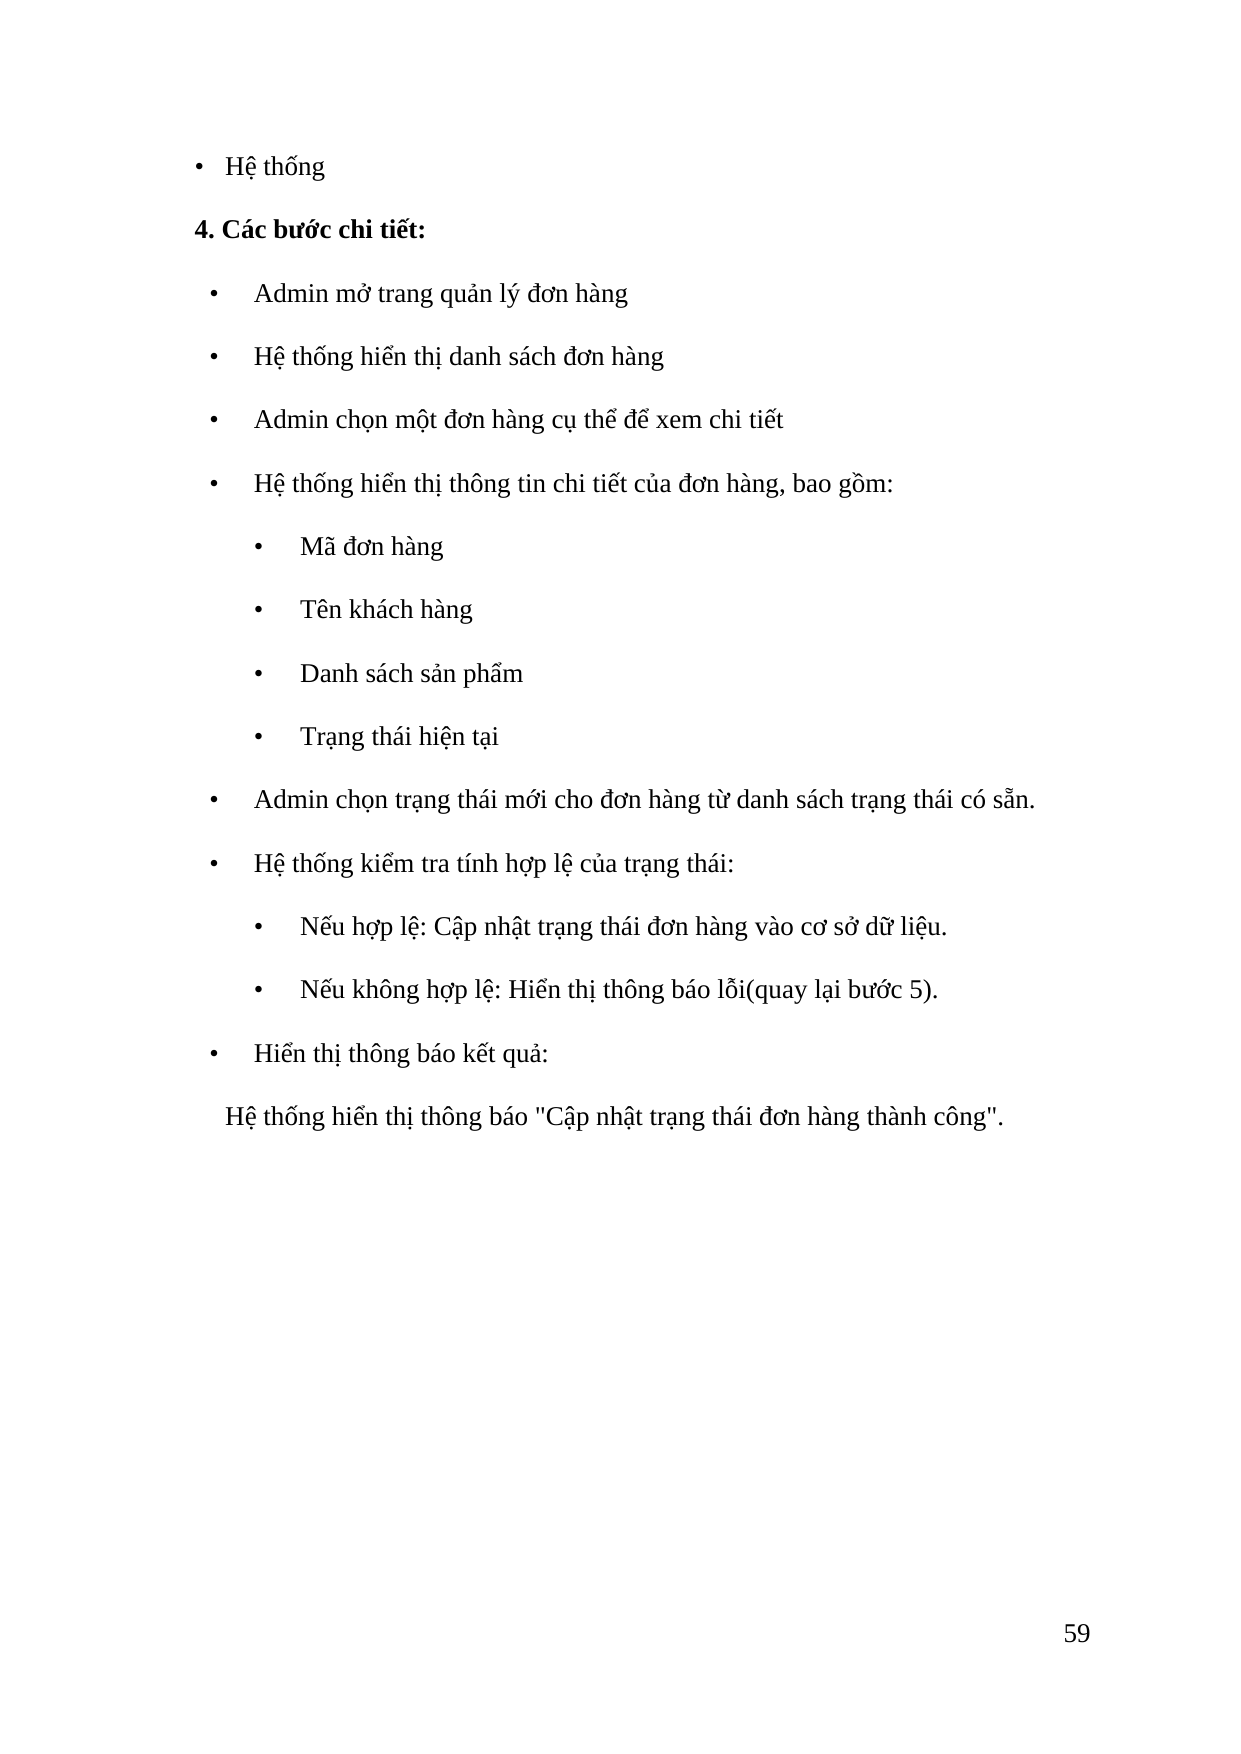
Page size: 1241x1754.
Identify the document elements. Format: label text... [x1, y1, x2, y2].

list Trạng thái hiện tại [253, 720, 1090, 751]
list Mã đơn hàng [253, 530, 1090, 561]
list Admin chọn trạng thái mới cho đơn hàng từ danh sách trạng thái có sẵn. [209, 783, 1090, 814]
list Nếu hợp lệ: Cập nhật trạng thái đơn hàng vào cơ sở dữ liệu. [253, 910, 1090, 941]
list Hệ thống hiển thị thông tin chi tiết của đơn hàng, bao gồm: [209, 467, 1090, 498]
list Nếu không hợp lệ: Hiển thị thông báo lỗi(quay lại bước 5). [253, 973, 1090, 1004]
text 4. Các bước chi tiết: [150, 213, 1090, 244]
list Tên khách hàng [253, 593, 1090, 624]
list Hệ thống hiển thị danh sách đơn hàng [209, 340, 1090, 371]
list Hệ thống kiểm tra tính hợp lệ của trạng thái: [209, 847, 1090, 878]
text Hệ thống hiển thị thông báo "Cập nhật trạng thái đơn hàng thành công". [225, 1100, 1090, 1131]
list Admin mở trang quản lý đơn hàng [209, 277, 1090, 308]
list Danh sách sản phẩm [253, 657, 1090, 688]
list Admin chọn một đơn hàng cụ thể để xem chi tiết [209, 403, 1090, 434]
list Hệ thống [194, 150, 1090, 181]
list Hiển thị thông báo kết quả: [209, 1037, 1090, 1068]
